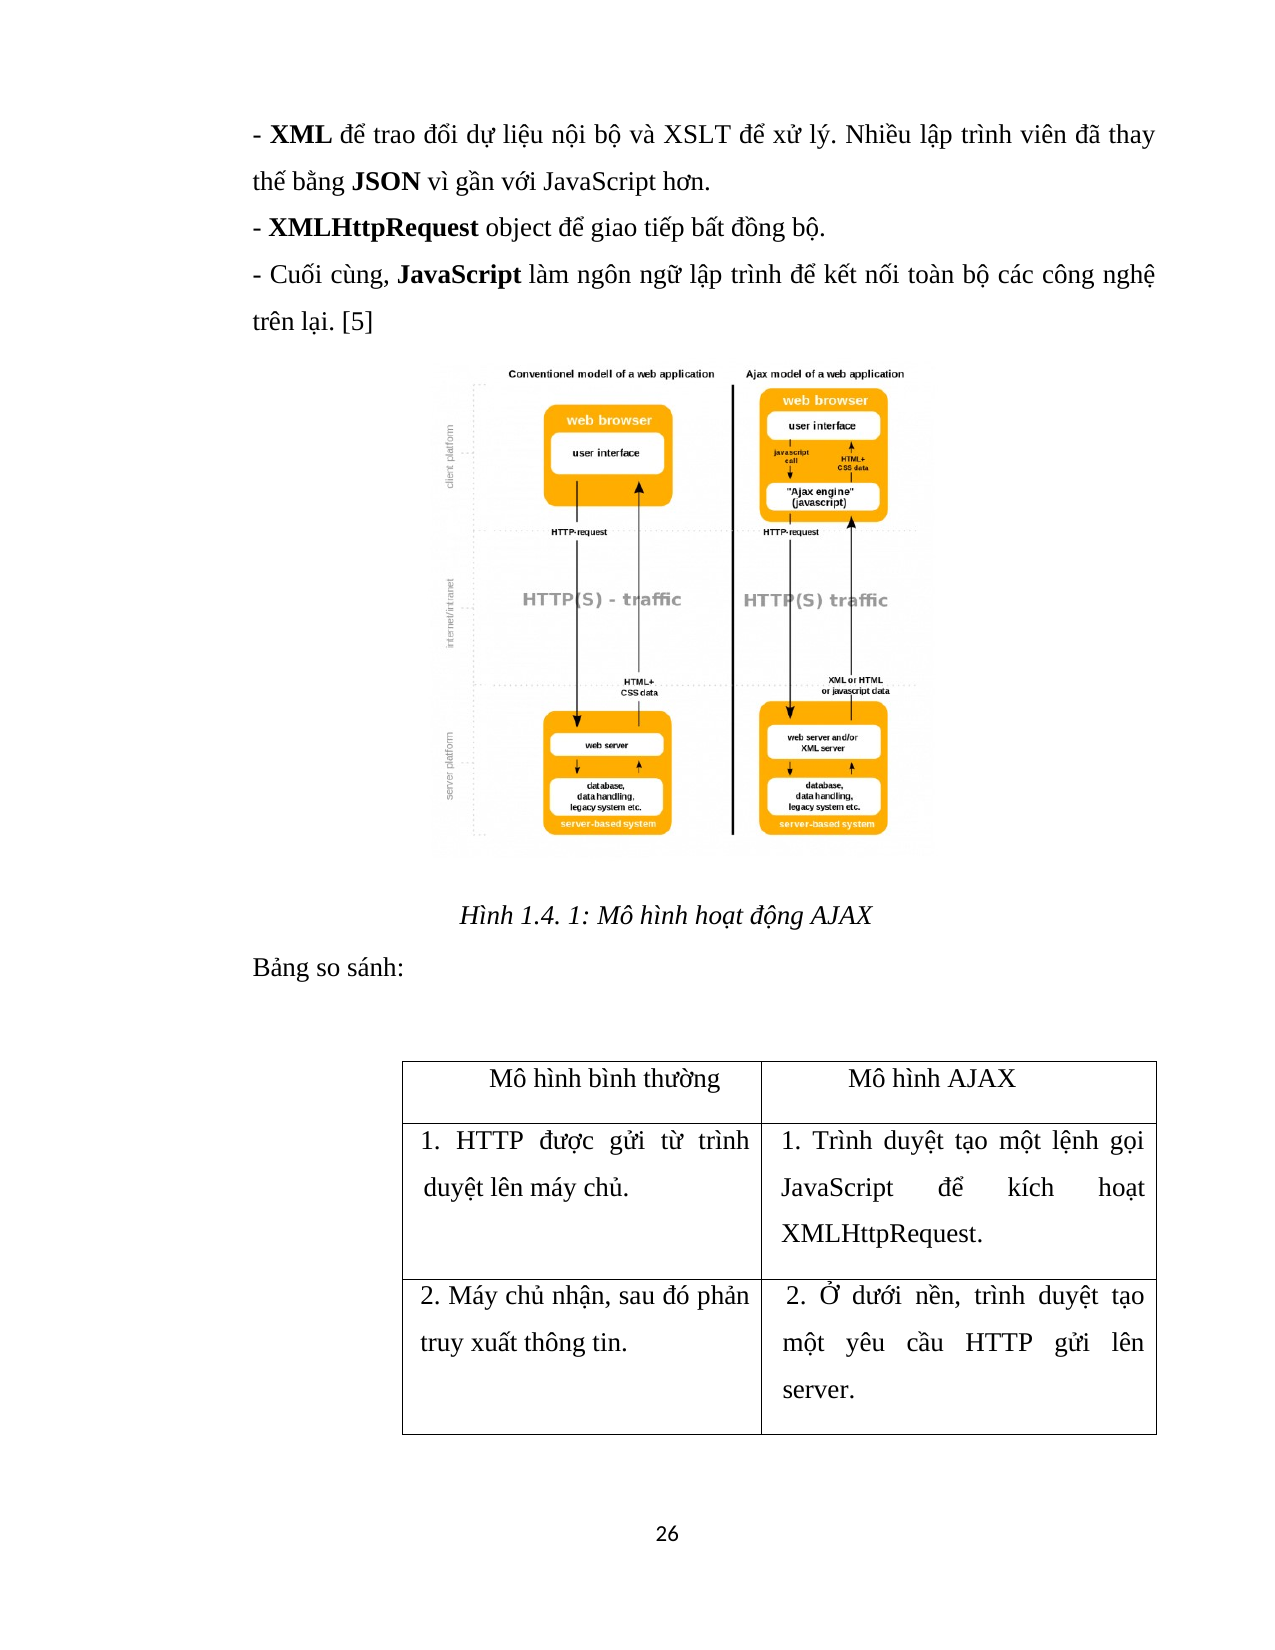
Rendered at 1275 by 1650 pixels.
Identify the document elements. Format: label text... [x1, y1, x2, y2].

list - XML để trao đổi dự liệu nội bộ và XSLT để xử lý. Nhiều lập trình viên đã thay thế bằng JSON vì gần với JavaScript hơn. [252, 118, 1157, 196]
table_cell 1. HTTP được gửi từ trình duyệt lên máy chủ. [403, 1124, 761, 1278]
list - XMLHttpRequest object để giao tiếp bất đồng bộ. [187, 211, 1157, 243]
list - Cuối cùng, JavaScript làm ngôn ngữ lập trình để kết nối toàn bộ các công nghệ trên lại. [5] [252, 258, 1157, 336]
table_cell 1. Trình duyệt tạo một lệnh gọi JavaScript để kích hoạt XMLHttpRequest. [762, 1124, 1156, 1278]
text Hình 1.4. 1: Mô hình hoạt động AJAX [177, 899, 1157, 930]
picture [406, 351, 1003, 869]
table_cell 2. Ở dưới nền, trình duyệt tạo một yêu cầu HTTP gửi lên server. [762, 1280, 1156, 1434]
table_header Mô hình bình thường [403, 1062, 761, 1123]
table_header Mô hình AJAX [762, 1062, 1156, 1123]
list Bảng so sánh: [187, 951, 1157, 982]
table_cell 2. Máy chủ nhận, sau đó phản truy xuất thông tin. [403, 1280, 761, 1434]
